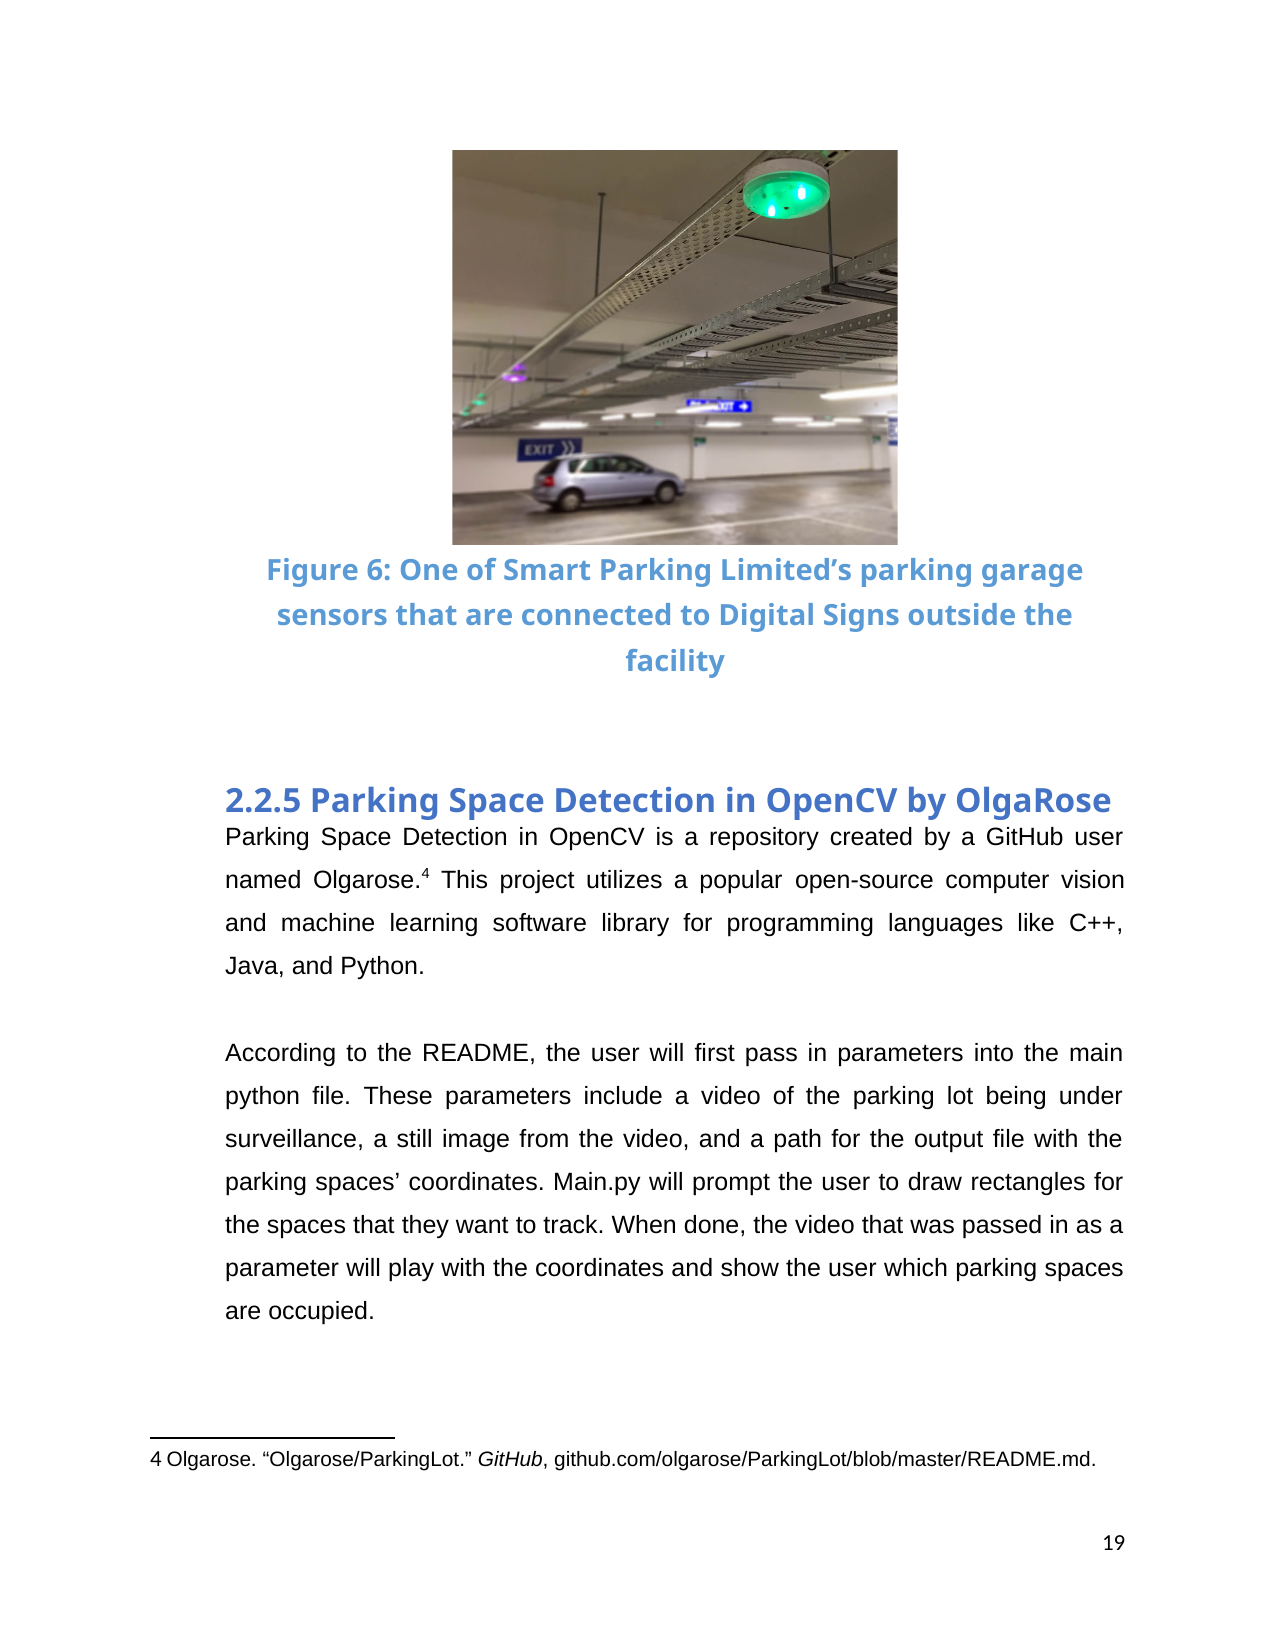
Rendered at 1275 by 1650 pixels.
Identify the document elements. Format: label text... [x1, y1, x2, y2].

text Parking Space Detection in OpenCV is a repository created by a GitHub user named Olgarose. This project utilizes a popular open-source computer vision and machine learning software library for programming languages like C++, Java, and Python. [225, 822, 1125, 980]
text According to the README, the user will first pass in parameters into the main python file. These parameters include a video of the parking lot being under surveillance, a still image from the video, and a path for the output file with the parking spaces’ coordinates. Main.py will prompt the user to draw rectangles for the spaces that they want to track. When done, the video that was passed in as a parameter will play with the coordinates and show the user which parking spaces are occupied. [225, 1037, 1125, 1325]
text Figure 6: One of Smart Parking Limited’s parking garage sensors that are connected to Digital Signs outside the facility [225, 549, 1125, 680]
text 2.2.5 Parking Space Detection in OpenCV by OlgaRose [150, 776, 1125, 822]
picture [452, 150, 898, 545]
